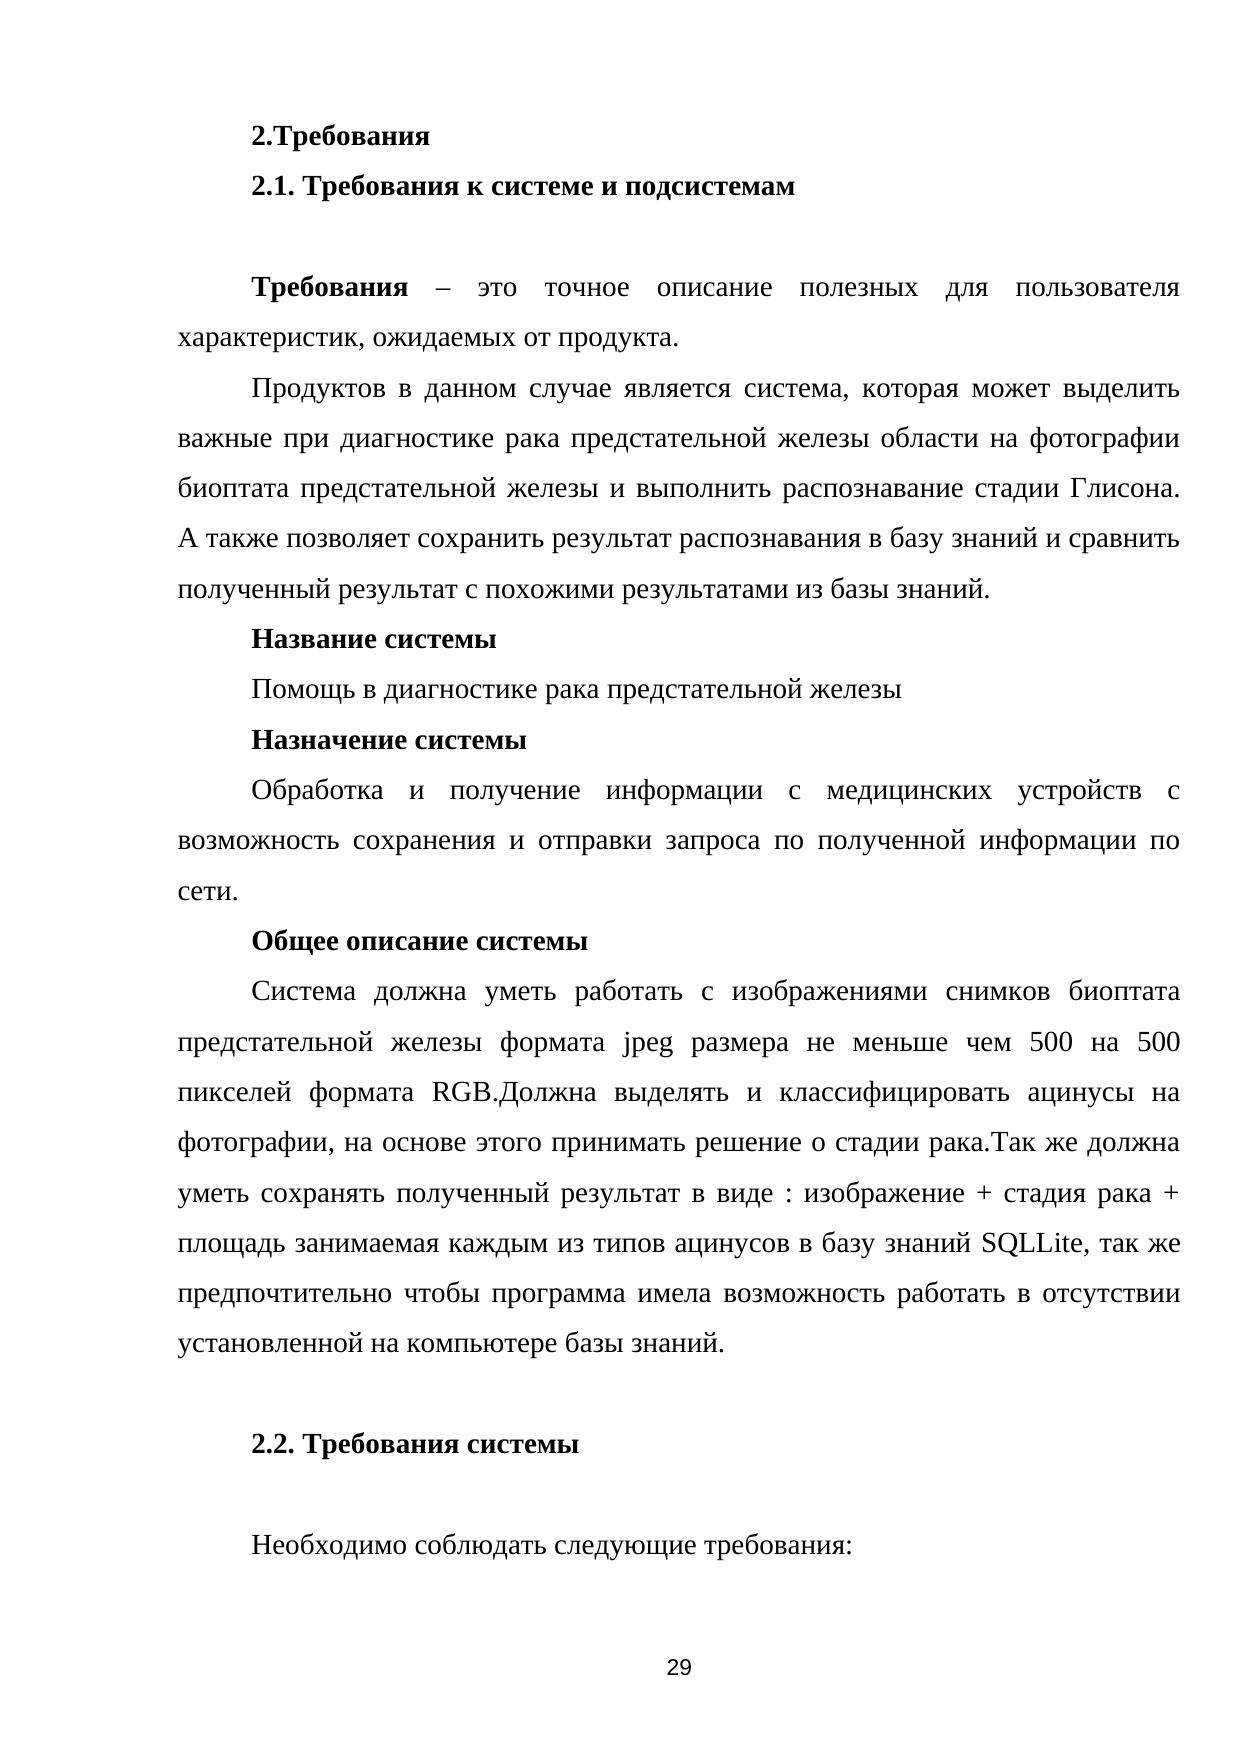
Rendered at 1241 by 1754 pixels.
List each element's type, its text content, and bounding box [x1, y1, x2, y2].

text Необходимо соблюдать следующие требования: [177, 1527, 1181, 1560]
text Обработка и получение информации с медицинских устройств с возможность сохранения и отправки запроса по полученной информации по сети. [177, 772, 1181, 906]
text Система должна уметь работать с изображениями снимков биоптата предстательной железы формата jpeg размера не меньше чем 500 на 500 пикселей формата RGB.Должна выделять и классифицировать ацинусы на фотографии, на основе этого принимать решение о стадии рака.Так же должна уметь сохранять полученный результат в виде : изображение + стадия рака + площадь занимаемая каждым из типов ацинусов в базу знаний SQLLite, так же предпочтительно чтобы программа имела возможность работать в отсутствии установленной на компьютере базы знаний. [177, 973, 1181, 1359]
text 2.1. Требования к системе и подсистемам [177, 168, 1181, 202]
text Общее описание системы [177, 923, 1181, 957]
text Требования – это точное описание полезных для пользователя характеристик, ожидаемых от продукта. [177, 269, 1181, 353]
text Название системы [177, 621, 1181, 655]
text 2.Требования [177, 118, 1181, 152]
text Продуктов в данном случае является система, которая может выделить важные при диагностике рака предстательной железы области на фотографии биоптата предстательной железы и выполнить распознавание стадии Глисона. А также позволяет сохранить результат распознавания в базу знаний и сравнить полученный результат с похожими результатами из базы знаний. [177, 370, 1181, 604]
text 2.2. Требования системы [177, 1426, 1181, 1460]
text Назначение системы [177, 722, 1181, 755]
text Помощь в диагностике рака предстательной железы [177, 672, 1181, 705]
